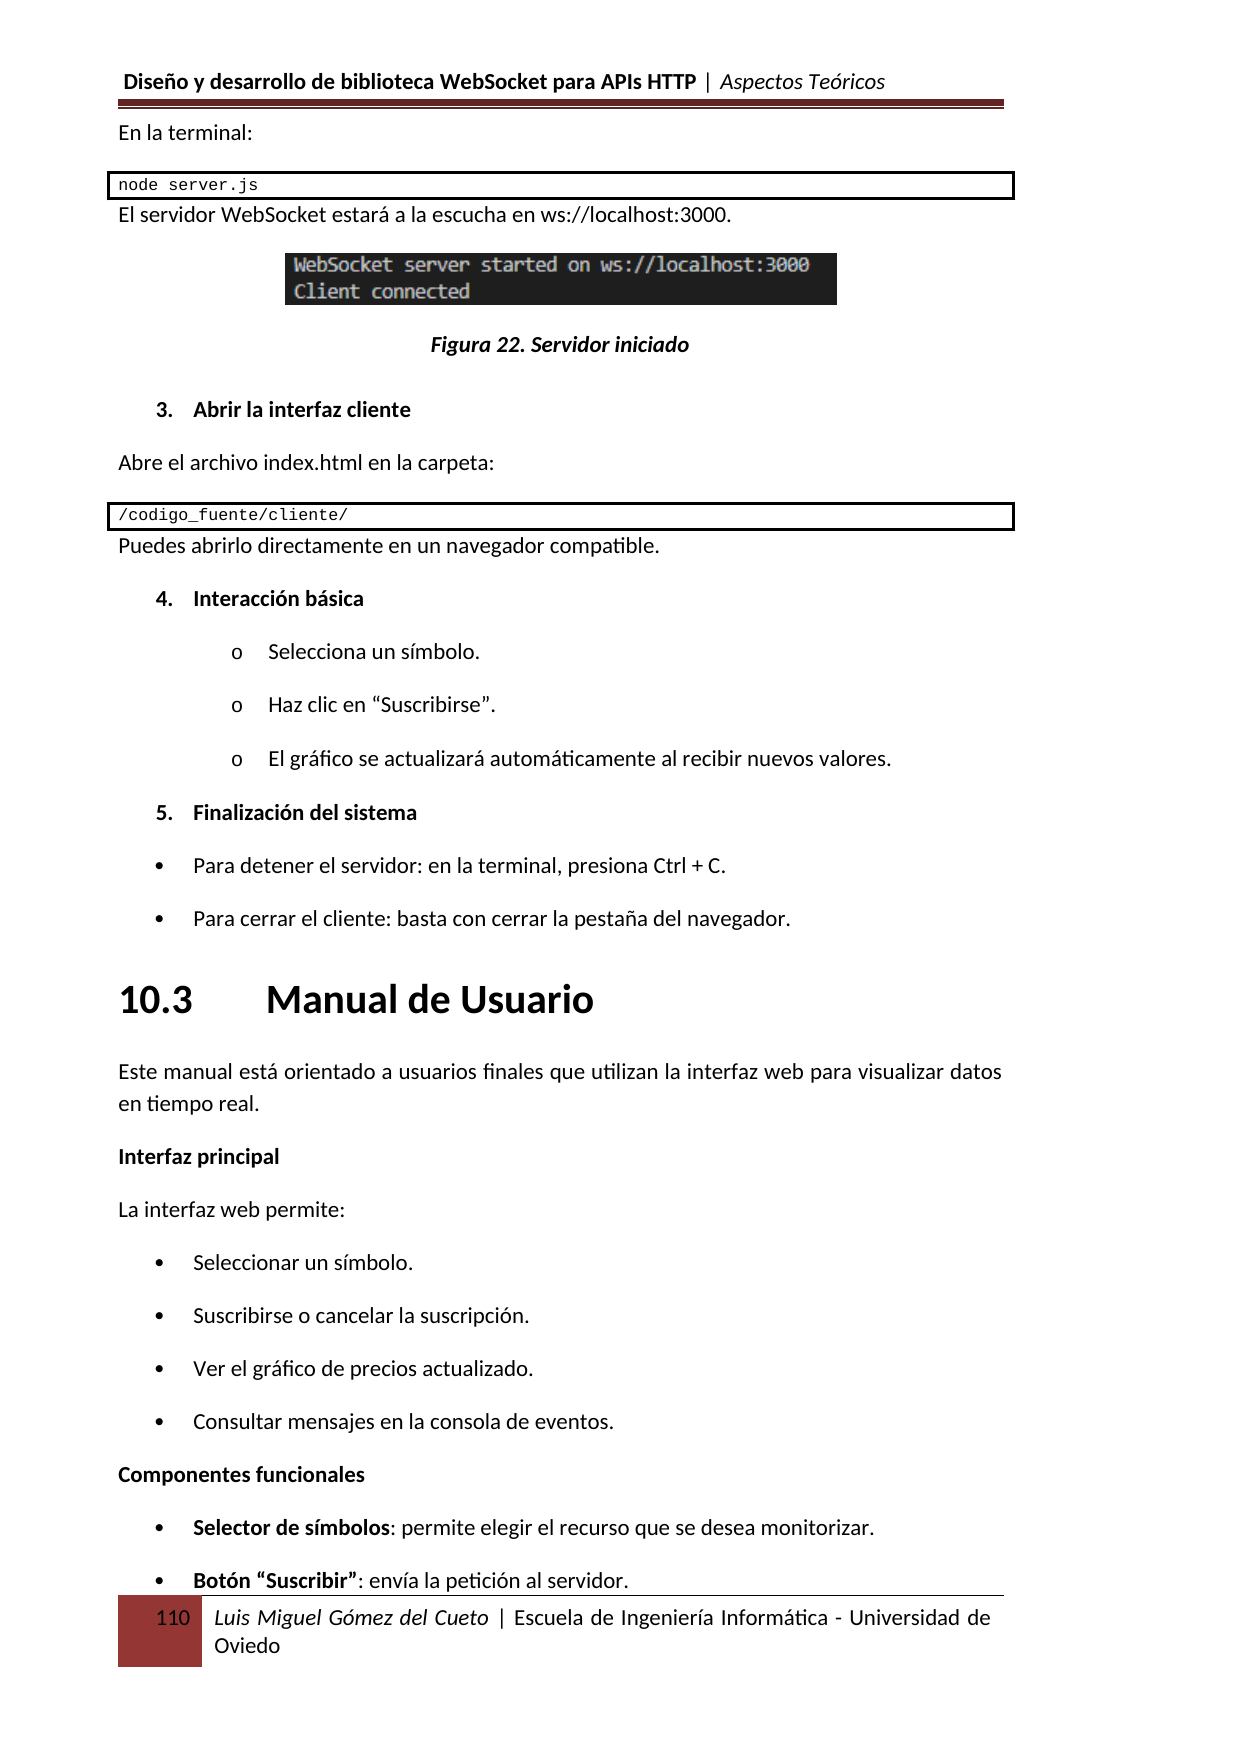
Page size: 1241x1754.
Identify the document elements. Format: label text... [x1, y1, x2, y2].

list Haz clic en “Suscribirse”. [231, 691, 1004, 719]
picture [285, 253, 837, 305]
list Selector de símbolos: permite elegir el recurso que se desea monitorizar. [156, 1513, 1004, 1541]
list Botón “Suscribir”: envía la petición al servidor. [156, 1566, 1004, 1594]
list Para detener el servidor: en la terminal, presiona Ctrl + C. [156, 851, 1004, 879]
text La interfaz web permite: [118, 1195, 1004, 1223]
list Selecciona un símbolo. [231, 637, 1004, 665]
list Consultar mensajes en la consola de eventos. [156, 1407, 1004, 1435]
list El gráfico se actualizará automáticamente al recibir nuevos valores. [231, 744, 1004, 773]
text node server.js [110, 174, 1012, 197]
text Figura 22. Servidor iniciado [118, 330, 1004, 358]
text /codigo_fuente/cliente/ [110, 505, 1012, 528]
text Interfaz principal [118, 1142, 1004, 1170]
list Para cerrar el cliente: basta con cerrar la pestaña del navegador. [156, 904, 1004, 932]
text Componentes funcionales [118, 1460, 1004, 1488]
text El servidor WebSocket estará a la escucha en ws://localhost:3000. [118, 200, 1004, 228]
list Finalización del sistema [156, 798, 1004, 826]
list Suscribirse o cancelar la suscripción. [156, 1301, 1004, 1329]
list Ver el gráfico de precios actualizado. [156, 1354, 1004, 1382]
text Puedes abrirlo directamente en un navegador compatible. [118, 531, 1004, 559]
subtitle Manual de Usuario [118, 973, 1004, 1024]
list Seleccionar un símbolo. [156, 1248, 1004, 1276]
text Abre el archivo index.html en la carpeta: [118, 448, 1004, 477]
list Interacción básica [156, 584, 1004, 612]
list Abrir la interfaz cliente [156, 396, 1004, 423]
text Este manual está orientado a usuarios finales que utilizan la interfaz web para visualizar datos en tiempo real. [118, 1057, 1004, 1117]
text En la terminal: [118, 118, 1004, 146]
